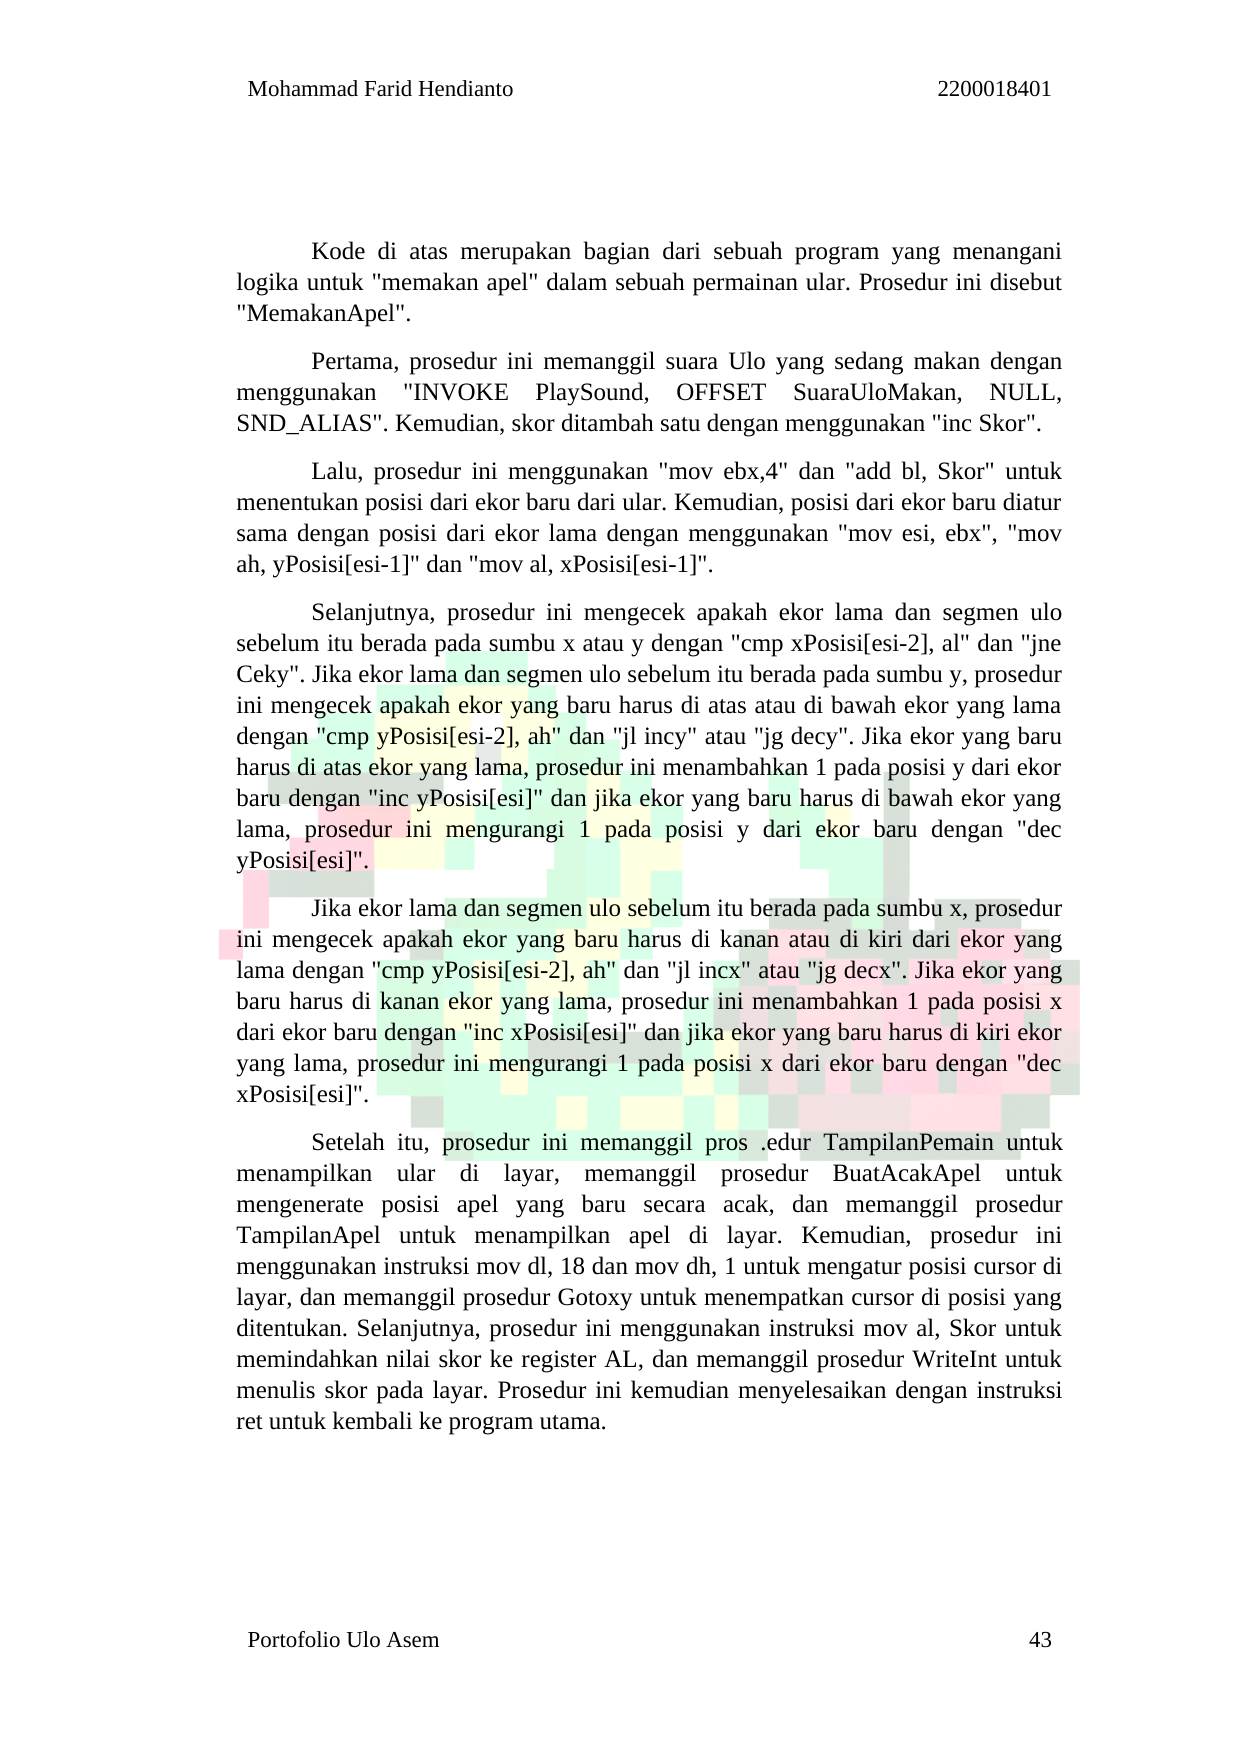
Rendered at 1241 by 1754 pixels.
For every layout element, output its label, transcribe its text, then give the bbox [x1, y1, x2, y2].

text Setelah itu, prosedur ini memanggil pros .edur TampilanPemain untuk menampilkan ular di layar, memanggil prosedur BuatAcakApel untuk mengenerate posisi apel yang baru secara acak, dan memanggil prosedur TampilanApel untuk menampilkan apel di layar. Kemudian, prosedur ini menggunakan instruksi mov dl, 18 dan mov dh, 1 untuk mengatur posisi cursor di layar, dan memanggil prosedur Gotoxy untuk menempatkan cursor di posisi yang ditentukan. Selanjutnya, prosedur ini menggunakan instruksi mov al, Skor untuk memindahkan nilai skor ke register AL, dan memanggil prosedur WriteInt untuk menulis skor pada layar. Prosedur ini kemudian menyelesaikan dengan instruksi ret untuk kembali ke program utama. [236, 1127, 1063, 1435]
text Selanjutnya, prosedur ini mengecek apakah ekor lama dan segmen ulo sebelum itu berada pada sumbu x atau y dengan "cmp xPosisi[esi-2], al" dan "jne Ceky". Jika ekor lama dan segmen ulo sebelum itu berada pada sumbu y, prosedur ini mengecek apakah ekor yang baru harus di atas atau di bawah ekor yang lama dengan "cmp yPosisi[esi-2], ah" dan "jl incy" atau "jg decy". Jika ekor yang baru harus di atas ekor yang lama, prosedur ini menambahkan 1 pada posisi y dari ekor baru dengan "inc yPosisi[esi]" dan jika ekor yang baru harus di bawah ekor yang lama, prosedur ini mengurangi 1 pada posisi y dari ekor baru dengan "dec yPosisi[esi]". [236, 597, 1063, 874]
text Jika ekor lama dan segmen ulo sebelum itu berada pada sumbu x, prosedur ini mengecek apakah ekor yang baru harus di kanan atau di kiri dari ekor yang lama dengan "cmp yPosisi[esi-2], ah" dan "jl incx" atau "jg decx". Jika ekor yang baru harus di kanan ekor yang lama, prosedur ini menambahkan 1 pada posisi x dari ekor baru dengan "inc xPosisi[esi]" dan jika ekor yang baru harus di kiri ekor yang lama, prosedur ini mengurangi 1 pada posisi x dari ekor baru dengan "dec xPosisi[esi]". [236, 893, 1063, 1108]
text Pertama, prosedur ini memanggil suara Ulo yang sedang makan dengan menggunakan "INVOKE PlaySound, OFFSET SuaraUloMakan, NULL, SND_ALIAS". Kemudian, skor ditambah satu dengan menggunakan "inc Skor". [236, 346, 1063, 437]
text Lalu, prosedur ini menggunakan "mov ebx,4" dan "add bl, Skor" untuk menentukan posisi dari ekor baru dari ular. Kemudian, posisi dari ekor baru diatur sama dengan posisi dari ekor lama dengan menggunakan "mov esi, ebx", "mov ah, yPosisi[esi-1]" dan "mov al, xPosisi[esi-1]". [236, 456, 1063, 578]
text Kode di atas merupakan bagian dari sebuah program yang menangani logika untuk "memakan apel" dalam sebuah permainan ular. Prosedur ini disebut "MemakanApel". [236, 236, 1063, 327]
